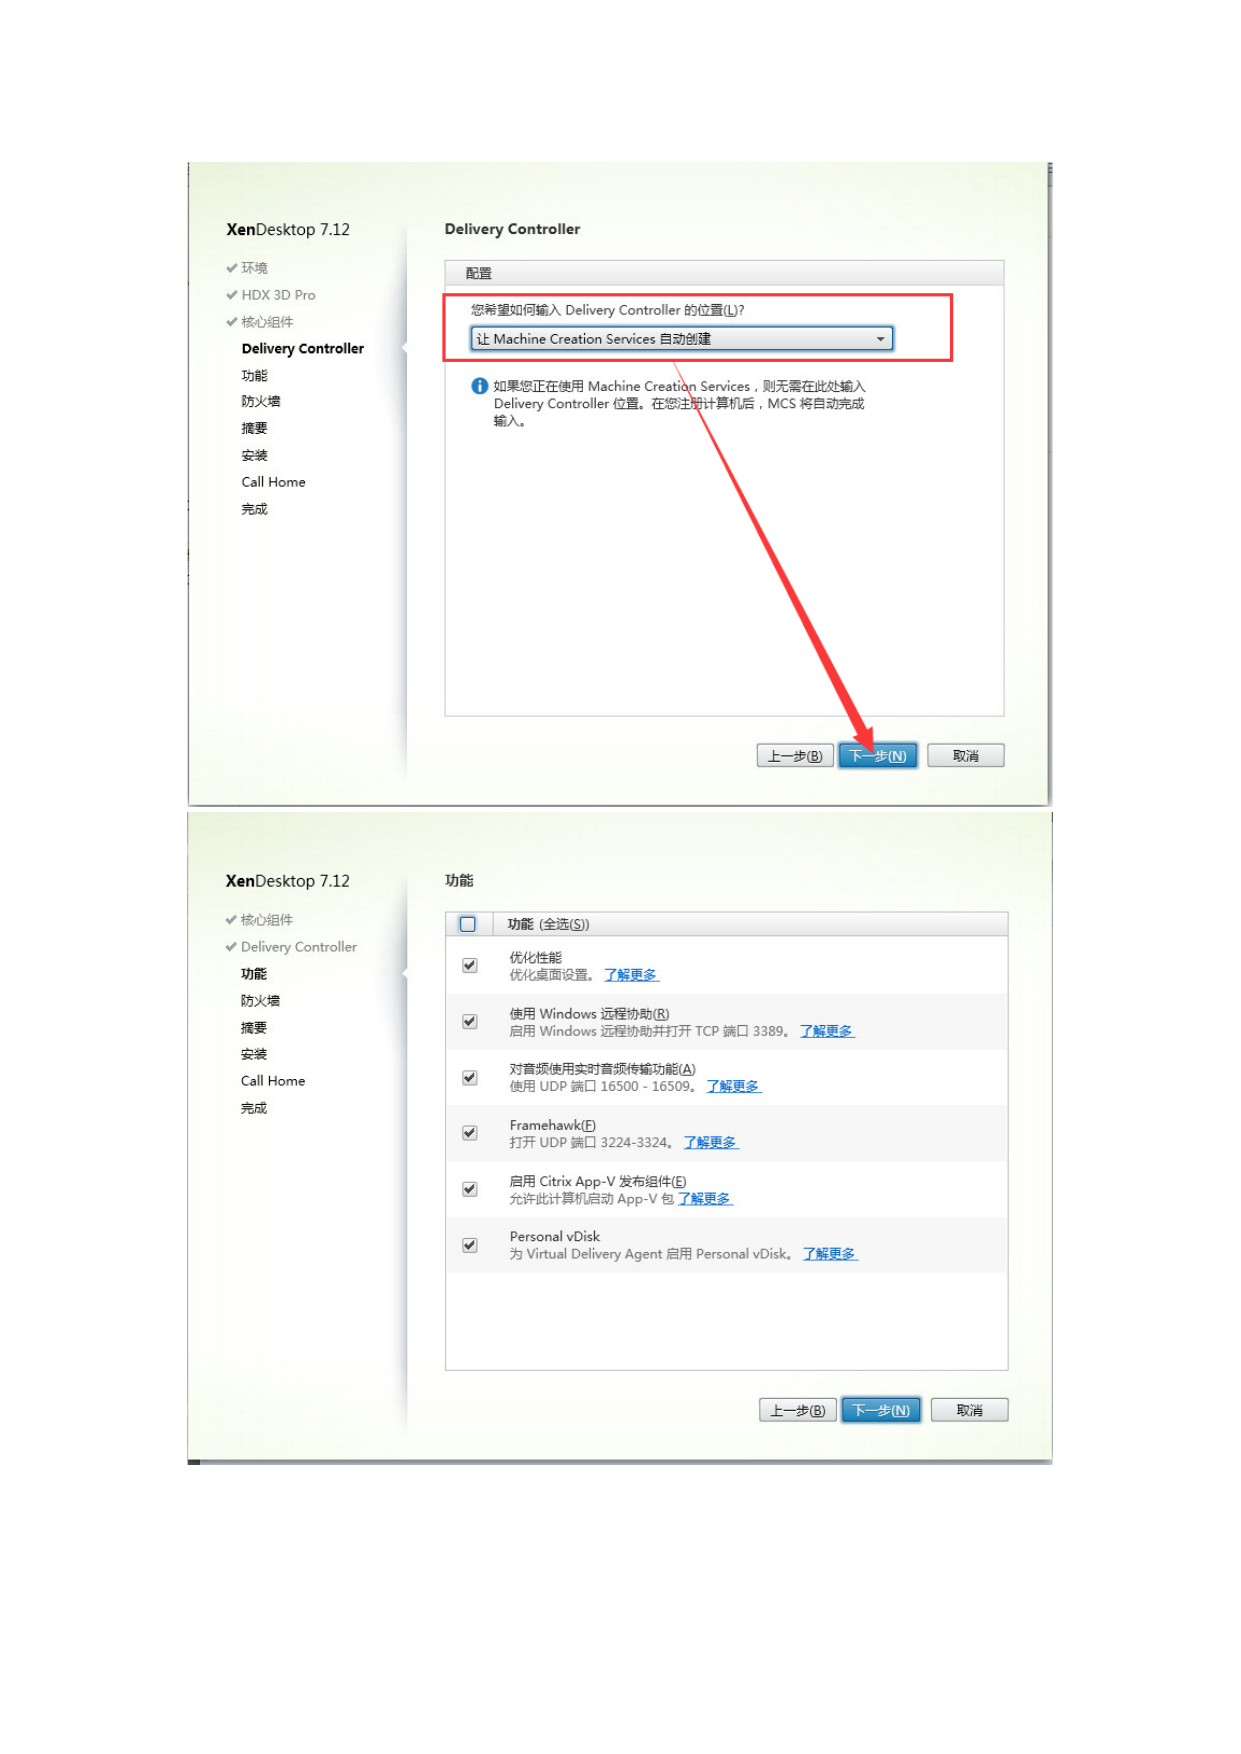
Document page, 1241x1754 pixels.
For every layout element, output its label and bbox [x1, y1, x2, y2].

picture [187, 812, 1053, 1465]
picture [187, 162, 1053, 807]
